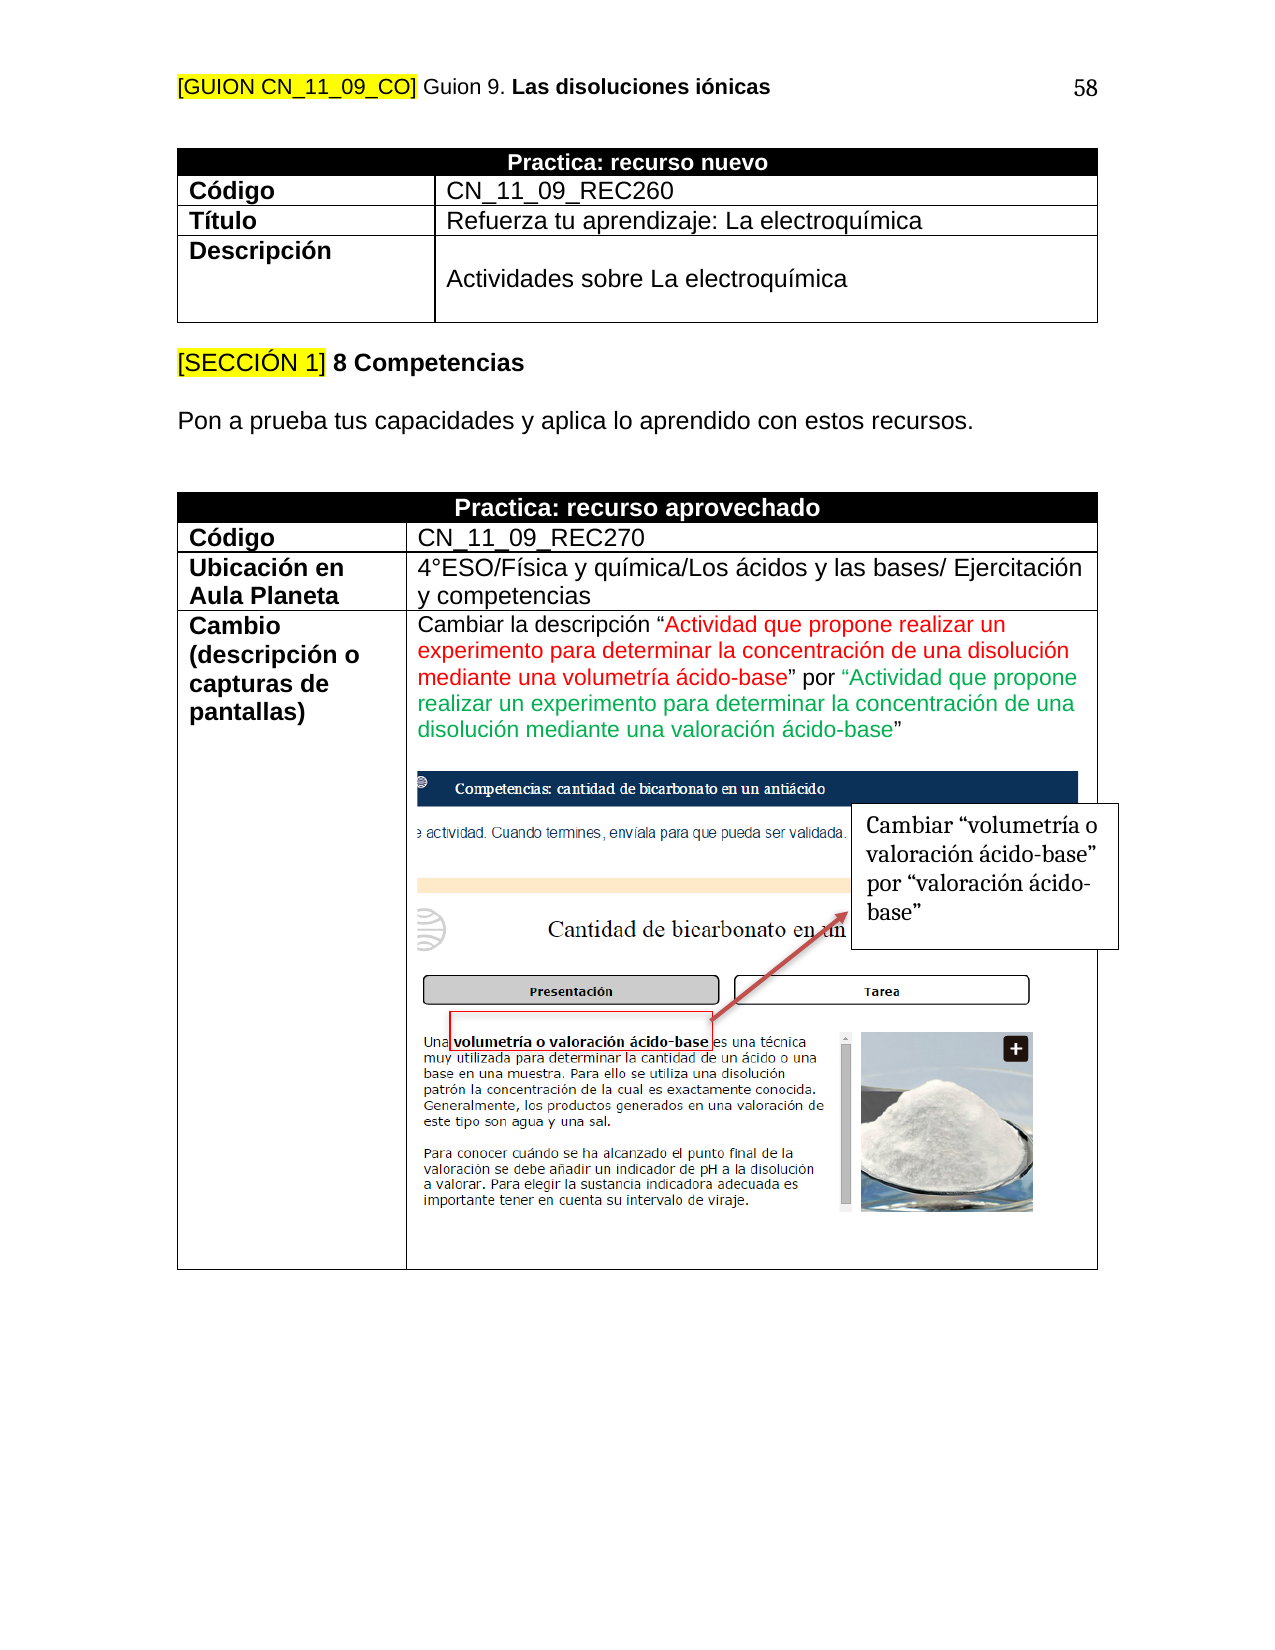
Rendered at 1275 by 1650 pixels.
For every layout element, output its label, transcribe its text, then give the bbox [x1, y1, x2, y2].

table_cell Actividades sobre La electroquímica [436, 236, 1097, 322]
table_cell Código [178, 523, 406, 551]
picture [417, 771, 1079, 1212]
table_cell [407, 611, 1097, 1269]
table_cell Título [178, 206, 434, 234]
text Pon a prueba tus capacidades y aplica lo aprendido con estos recursos. [177, 406, 1098, 434]
table_cell Ubicación en Aula Planeta [178, 553, 406, 610]
text [SECCIÓN 1] 8 Competencias [326, 348, 1098, 377]
table_cell Descripción [178, 236, 434, 322]
table_header Practica: recurso nuevo [178, 149, 1097, 175]
table_cell Código [178, 176, 434, 205]
table_cell 4°ESO/Física y química/Los ácidos y las bases/ Ejercitación y competencias [407, 553, 1097, 610]
table_cell Refuerza tu aprendizaje: La electroquímica [436, 206, 1097, 234]
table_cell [178, 611, 406, 1269]
table_header Practica: recurso aprovechado [178, 493, 1097, 522]
table_cell CN_11_09_REC260 [436, 176, 1097, 205]
table_cell CN_11_09_REC270 [407, 523, 1097, 551]
